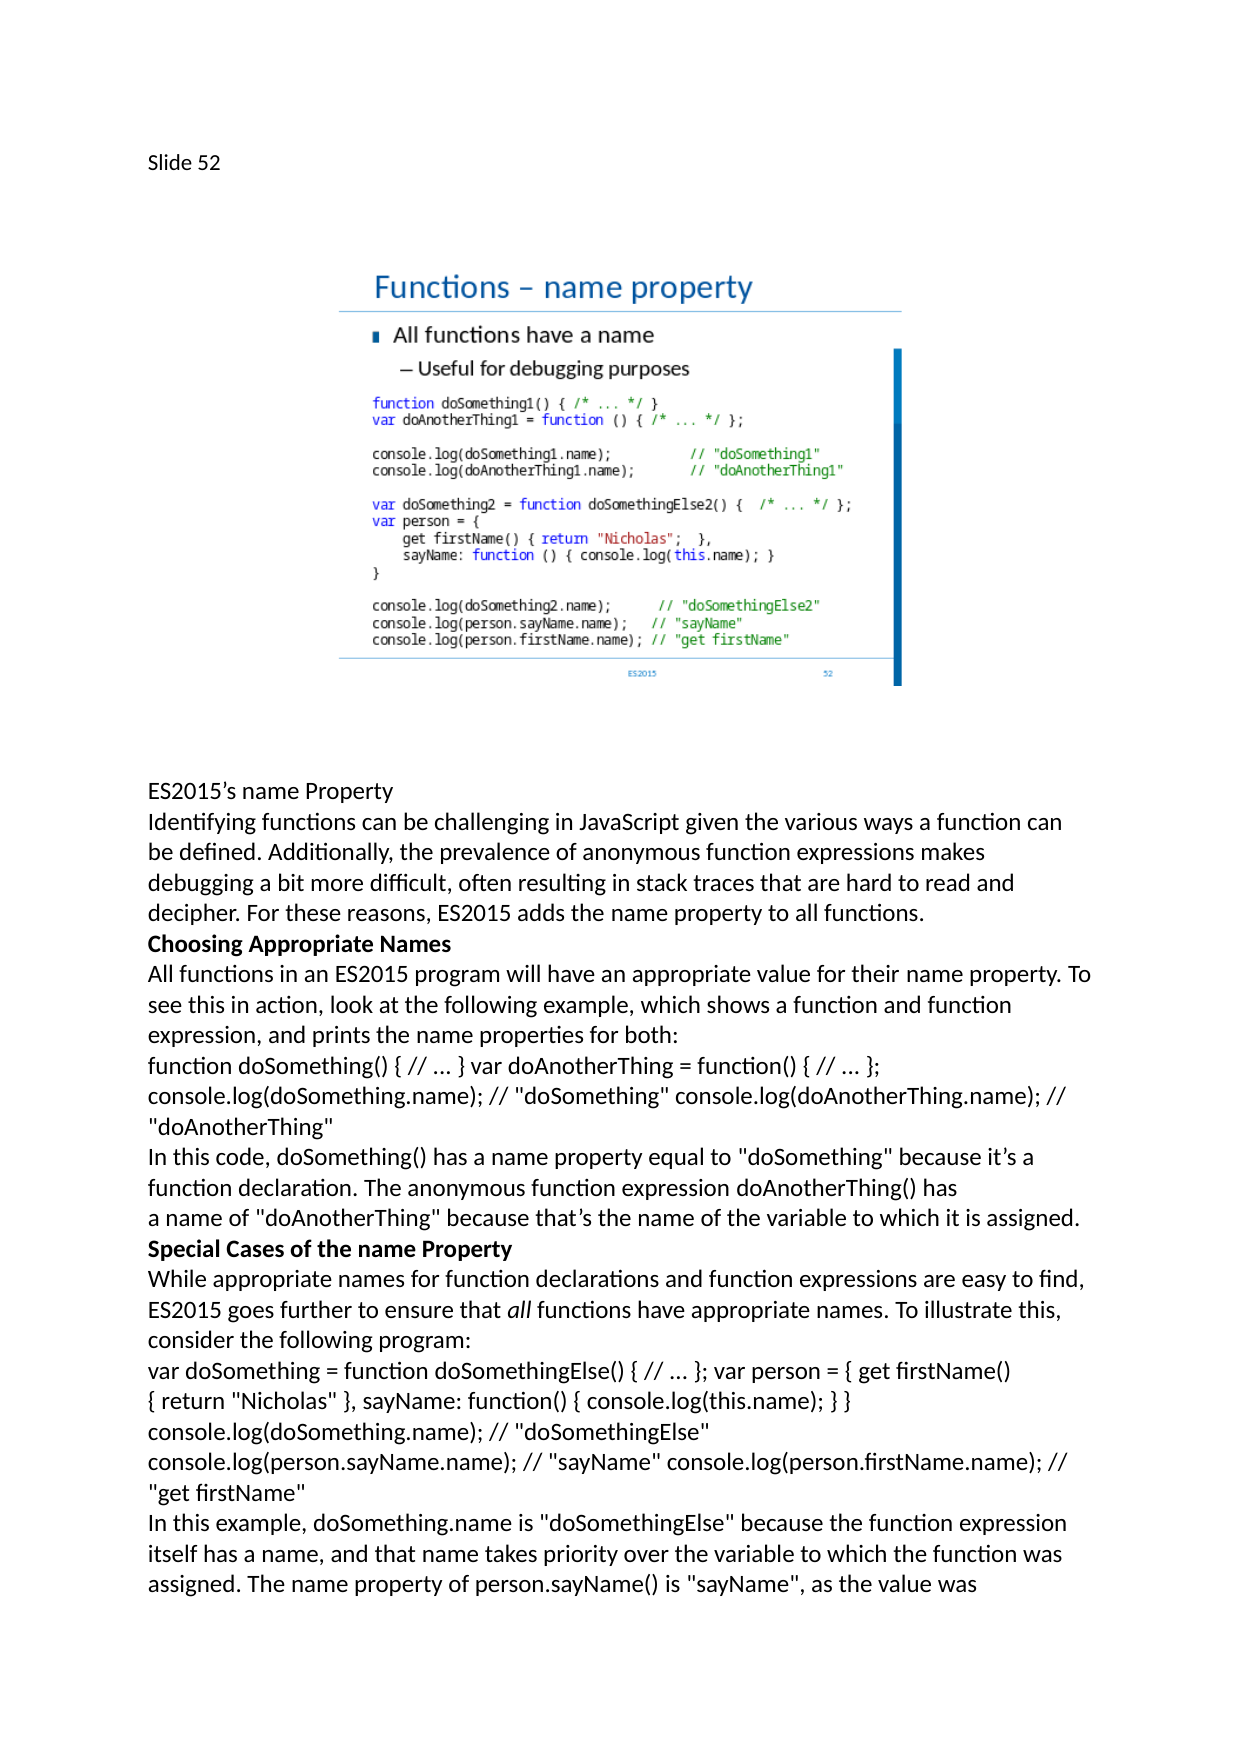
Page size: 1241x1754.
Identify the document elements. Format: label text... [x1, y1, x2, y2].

text While appropriate names for function declarations and function expressions are easy to find, ES2015 goes further to ensure that all functions have appropriate names. To illustrate this, consider the following program: [148, 1263, 1093, 1355]
text Identifying functions can be challenging in JavaScript given the various ways a function can be defined. Additionally, the prevalence of anonymous function expressions makes debugging a bit more difficult, often resulting in stack traces that are hard to read and decipher. For these reasons, ES2015 adds the name property to all functions. [148, 806, 1093, 928]
text Special Cases of the name Property [148, 1233, 1093, 1263]
text All functions in an ES2015 program will have an appropriate value for their name property. To see this in action, look at the following example, which shows a function and function expression, and prints the name properties for both: [148, 958, 1093, 1050]
text In this code, doSomething() has a name property equal to "doSomething" because it’s a function declaration. The anonymous function expression doAnotherThing() has a name of "doAnotherThing" because that’s the name of the variable to which it is assigned. [148, 1141, 1093, 1233]
text var doSomething = function doSomethingElse() { // ... }; var person = { get firstName() { return "Nicholas" }, sayName: function() { console.log(this.name); } } console.log(doSomething.name); // "doSomethingElse" console.log(person.sayName.name); // "sayName" console.log(person.firstName.name); // "get firstName" [148, 1355, 1093, 1508]
text ES2015’s name Property [148, 775, 1093, 806]
text Choosing Appropriate Names [148, 928, 1093, 958]
text function doSomething() { // ... } var doAnotherThing = function() { // ... }; console.log(doSomething.name); // "doSomething" console.log(doAnotherThing.name); // "doAnotherThing" [148, 1050, 1093, 1141]
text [148, 1508, 1093, 1599]
text Slide 52 [148, 148, 1093, 176]
